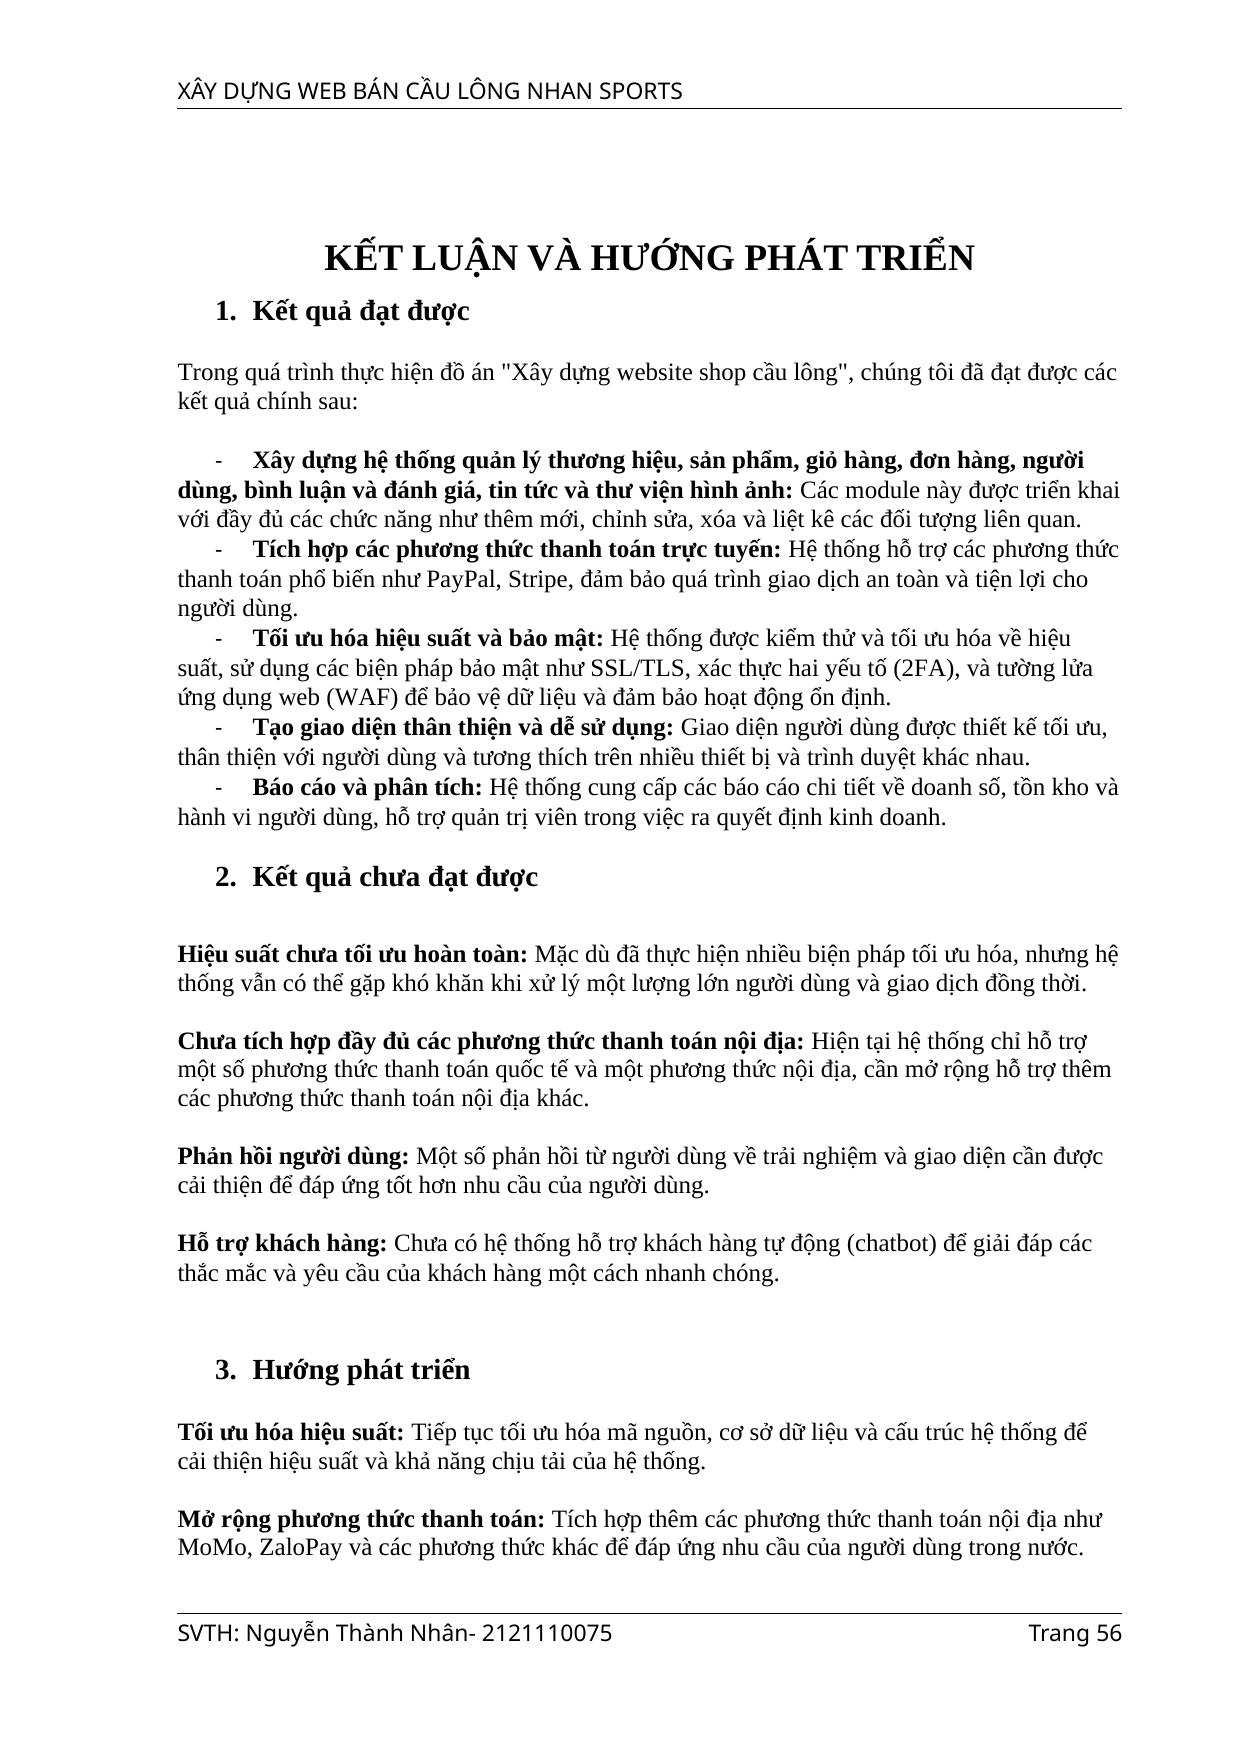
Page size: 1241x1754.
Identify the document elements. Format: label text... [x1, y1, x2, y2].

list Xây dựng hệ thống quản lý thương hiệu, sản phẩm, giỏ hàng, đơn hàng, người dùng, bình luận và đánh giá, tin tức và thư viện hình ảnh: Các module này được triển khai với đầy đủ các chức năng như thêm mới, chỉnh sửa, xóa và liệt kê các đối tượng liên quan. [177, 444, 1122, 533]
list Tối ưu hóa hiệu suất và bảo mật: Hệ thống được kiểm thử và tối ưu hóa về hiệu suất, sử dụng các biện pháp bảo mật như SSL/TLS, xác thực hai yếu tố (2FA), và tường lửa ứng dụng web (WAF) để bảo vệ dữ liệu và đảm bảo hoạt động ổn định. [177, 622, 1122, 710]
text Mở rộng phương thức thanh toán: Tích hợp thêm các phương thức thanh toán nội địa như MoMo, ZaloPay và các phương thức khác để đáp ứng nhu cầu của người dùng trong nước. [177, 1504, 1122, 1561]
text Chưa tích hợp đầy đủ các phương thức thanh toán nội địa: Hiện tại hệ thống chỉ hỗ trợ một số phương thức thanh toán quốc tế và một phương thức nội địa, cần mở rộng hỗ trợ thêm các phương thức thanh toán nội địa khác. [177, 1026, 1122, 1112]
list Hướng phát triển [215, 1352, 1122, 1386]
text Hiệu suất chưa tối ưu hoàn toàn: Mặc dù đã thực hiện nhiều biện pháp tối ưu hóa, nhưng hệ thống vẫn có thể gặp khó khăn khi xử lý một lượng lớn người dùng và giao dịch đồng thời. [177, 939, 1122, 997]
text Hỗ trợ khách hàng: Chưa có hệ thống hỗ trợ khách hàng tự động (chatbot) để giải đáp các thắc mắc và yêu cầu của khách hàng một cách nhanh chóng. [177, 1228, 1122, 1287]
text Phản hồi người dùng: Một số phản hồi từ người dùng về trải nghiệm và giao diện cần được cải thiện để đáp ứng tốt hơn nhu cầu của người dùng. [177, 1141, 1122, 1199]
list Kết quả đạt được [177, 293, 1122, 326]
list Tích hợp các phương thức thanh toán trực tuyến: Hệ thống hỗ trợ các phương thức thanh toán phổ biến như PayPal, Stripe, đảm bảo quá trình giao dịch an toàn và tiện lợi cho người dùng. [177, 533, 1122, 622]
list Tạo giao diện thân thiện và dễ sử dụng: Giao diện người dùng được thiết kế tối ưu, thân thiện với người dùng và tương thích trên nhiều thiết bị và trình duyệt khác nhau. [177, 710, 1122, 770]
list Kết quả chưa đạt được [215, 859, 1122, 893]
text Tối ưu hóa hiệu suất: Tiếp tục tối ưu hóa mã nguồn, cơ sở dữ liệu và cấu trúc hệ thống để cải thiện hiệu suất và khả năng chịu tải của hệ thống. [177, 1417, 1122, 1474]
subtitle KẾT LUẬN VÀ HƯỚNG PHÁT TRIỂN [177, 235, 1122, 278]
text Trong quá trình thực hiện đồ án "Xây dựng website shop cầu lông", chúng tôi đã đạt được các kết quả chính sau: [177, 357, 1122, 415]
list Báo cáo và phân tích: Hệ thống cung cấp các báo cáo chi tiết về doanh số, tồn kho và hành vi người dùng, hỗ trợ quản trị viên trong việc ra quyết định kinh doanh. [177, 770, 1122, 830]
